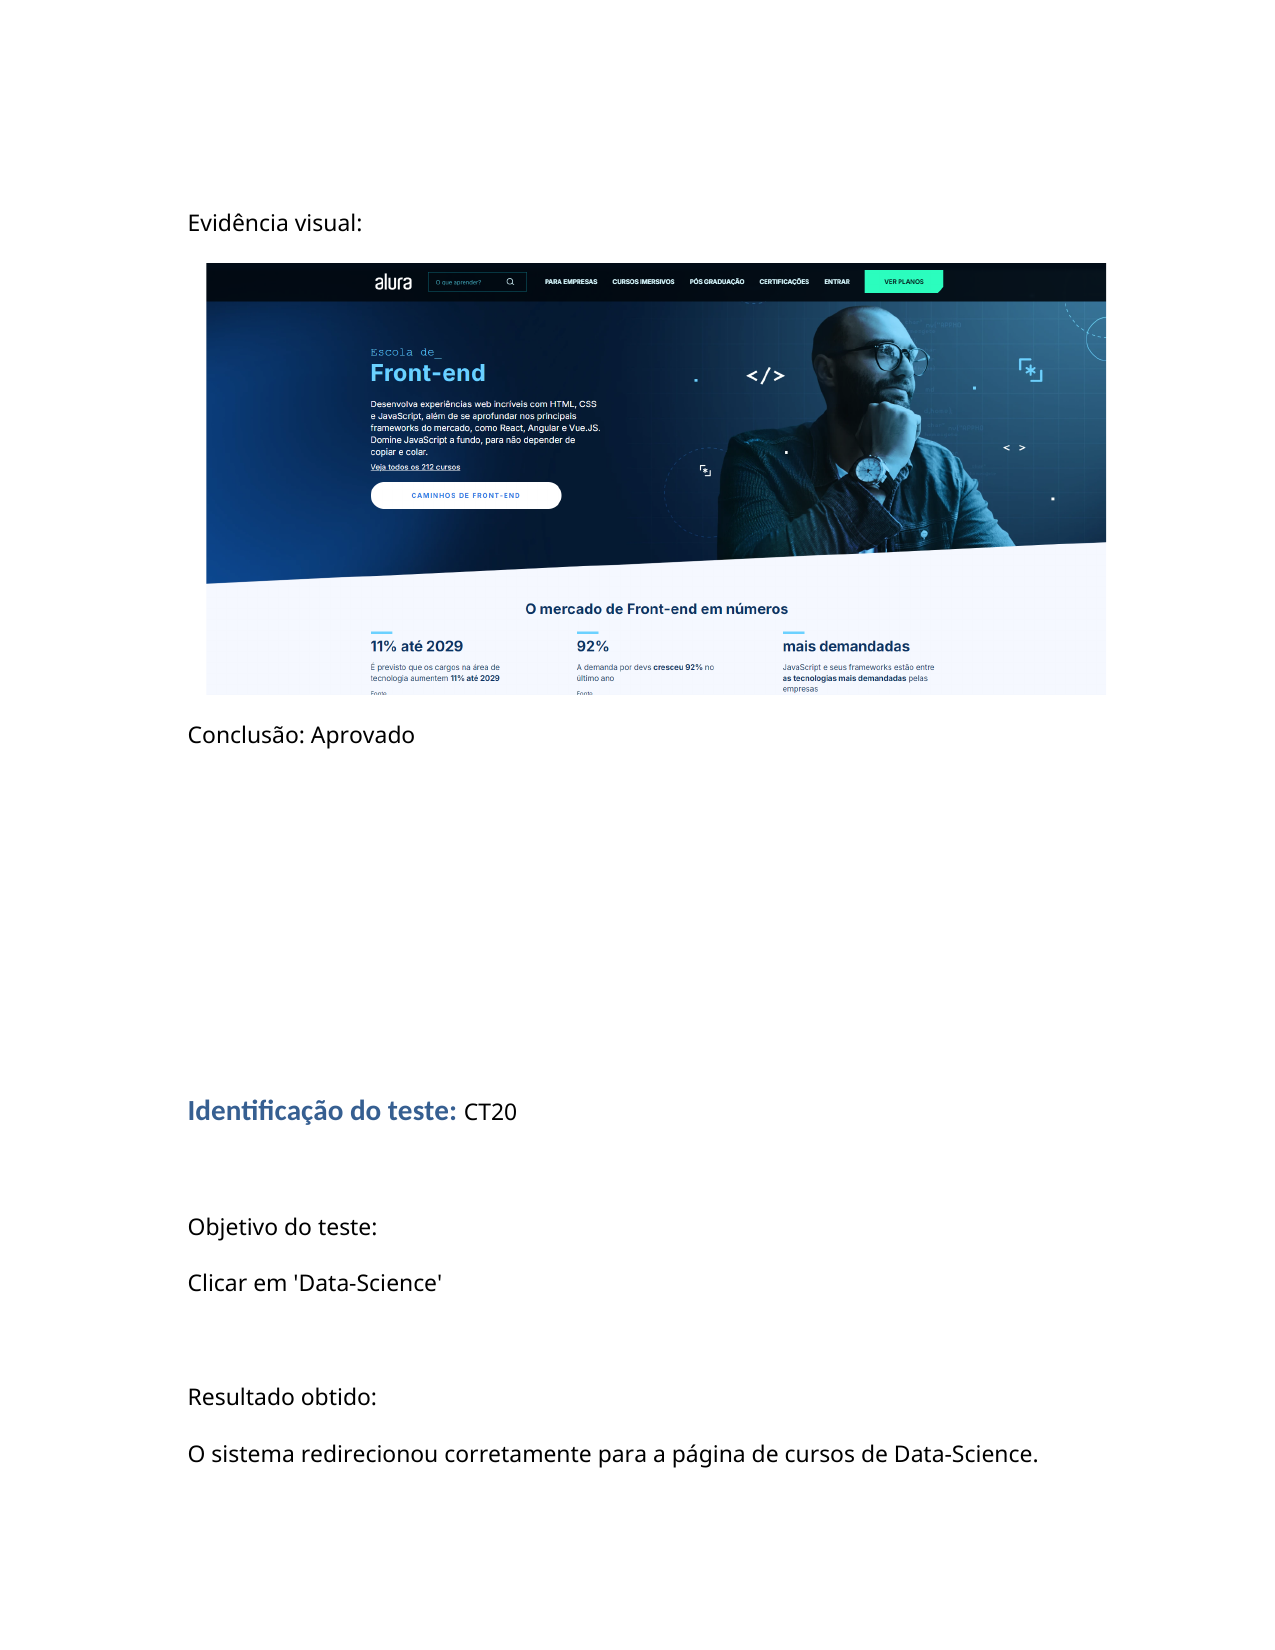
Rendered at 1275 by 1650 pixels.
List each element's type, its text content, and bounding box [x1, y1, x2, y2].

text Evidência visual: [187, 207, 1087, 238]
text Identificação do teste: CT20 [187, 1092, 1087, 1127]
text O sistema redirecionou corretamente para a página de cursos de Data-Science. [187, 1437, 1087, 1469]
text Clicar em 'Data-Science' [187, 1267, 1087, 1298]
text Conclusão: Aprovado [187, 719, 1087, 751]
text Resultado obtido: [187, 1381, 1087, 1412]
text Objetivo do teste: [187, 1210, 1087, 1242]
